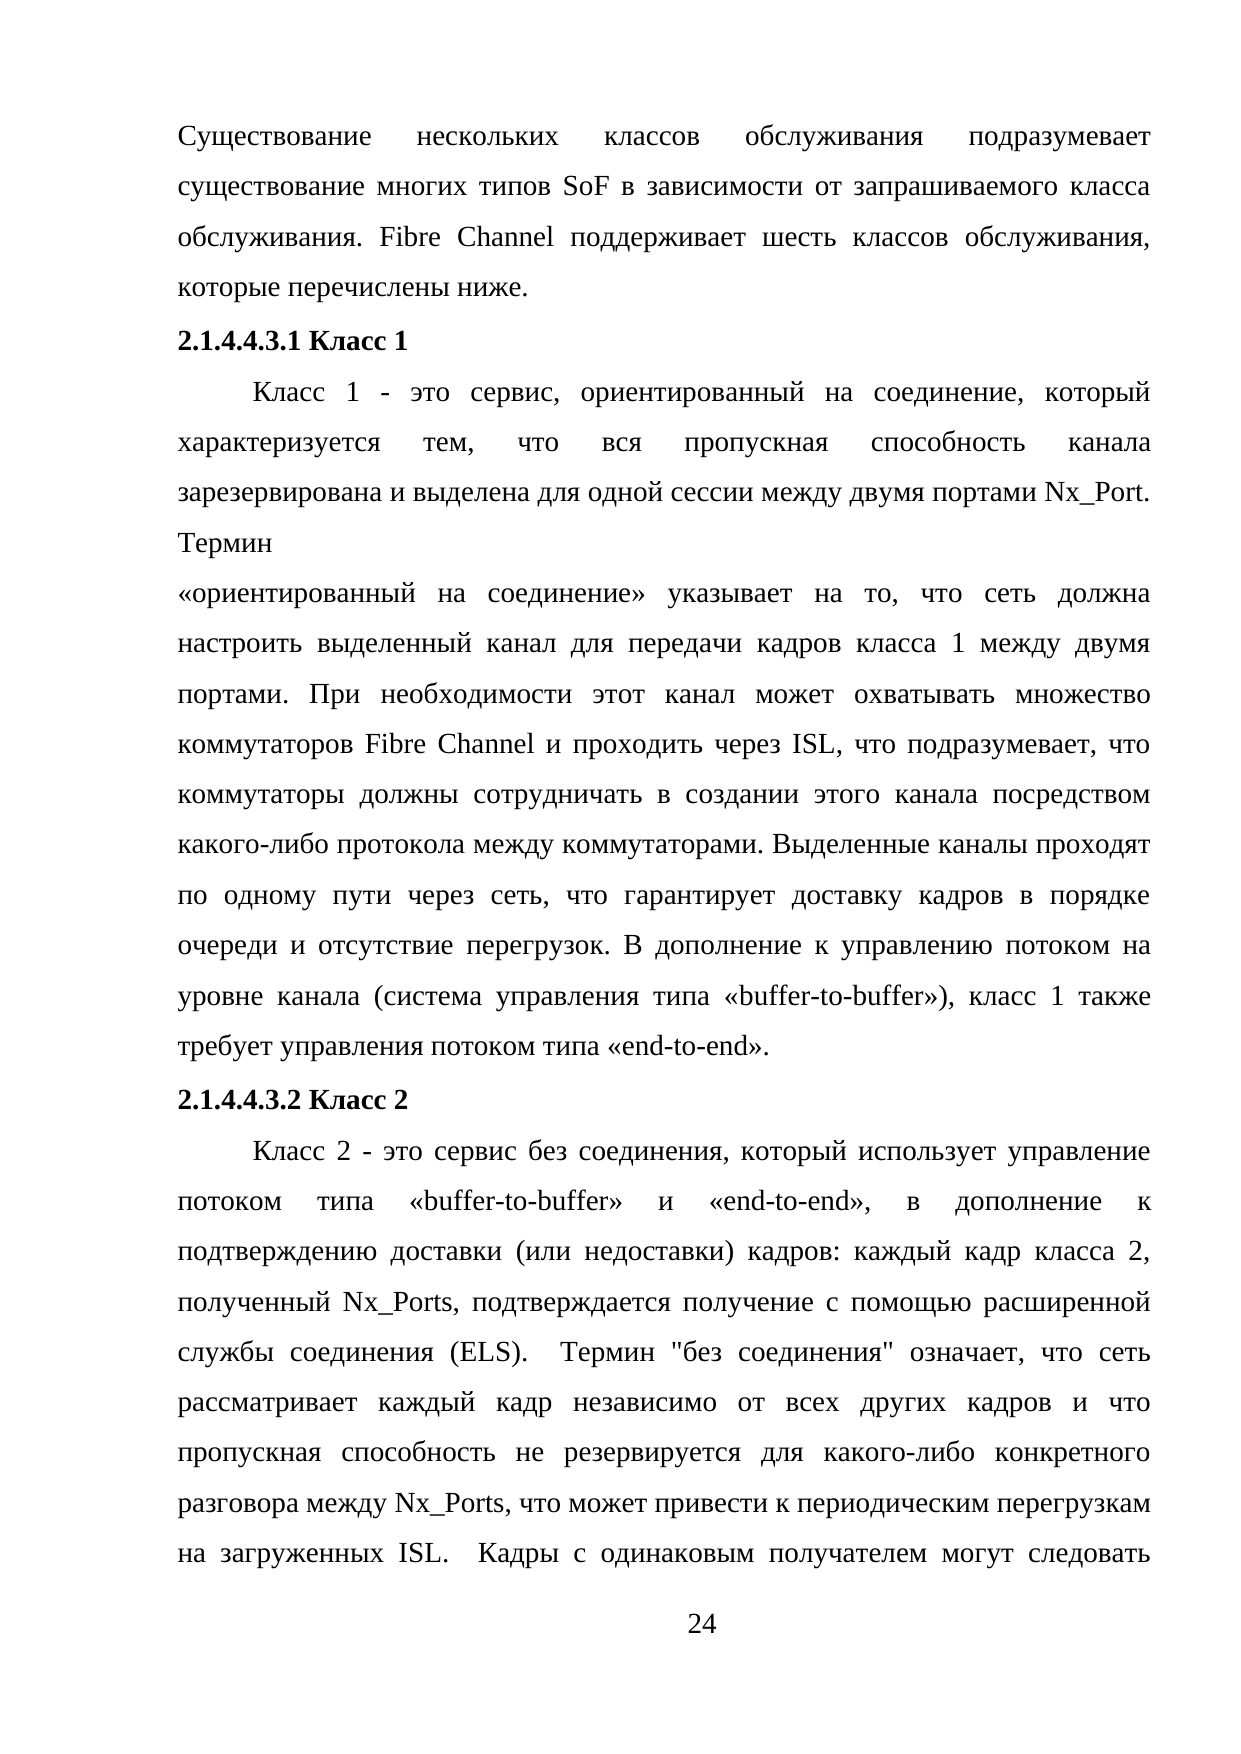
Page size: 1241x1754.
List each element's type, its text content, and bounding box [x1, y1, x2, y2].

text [177, 118, 1152, 303]
subtitle Класс 2 [177, 1082, 1152, 1116]
subtitle Класс 1 [177, 323, 1152, 357]
text «ориентированный на соединение» указывает на то, что сеть должна настроить выделенный канал для передачи кадров класса 1 между двумя портами. При необходимости этот канал может охватывать множество коммутаторов Fibre Channel и проходить через ISL, что подразумевает, что коммутаторы должны сотрудничать в создании этого канала посредством какого-либо протокола между коммутаторами. Выделенные каналы проходят по одному пути через сеть, что гарантирует доставку кадров в порядке очереди и отсутствие перегрузок. В дополнение к управлению потоком на уровне канала (система управления типа «buffer-to-buffer»), класс 1 также требует управления потоком типа «end-to-end». [177, 575, 1152, 1061]
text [177, 1133, 1152, 1569]
text Класс 1 - это сервис, ориентированный на соединение, который характеризуется тем, что вся пропускная способность канала зарезервирована и выделена для одной сессии между двумя портами Nx_Port. Термин [177, 374, 1152, 558]
